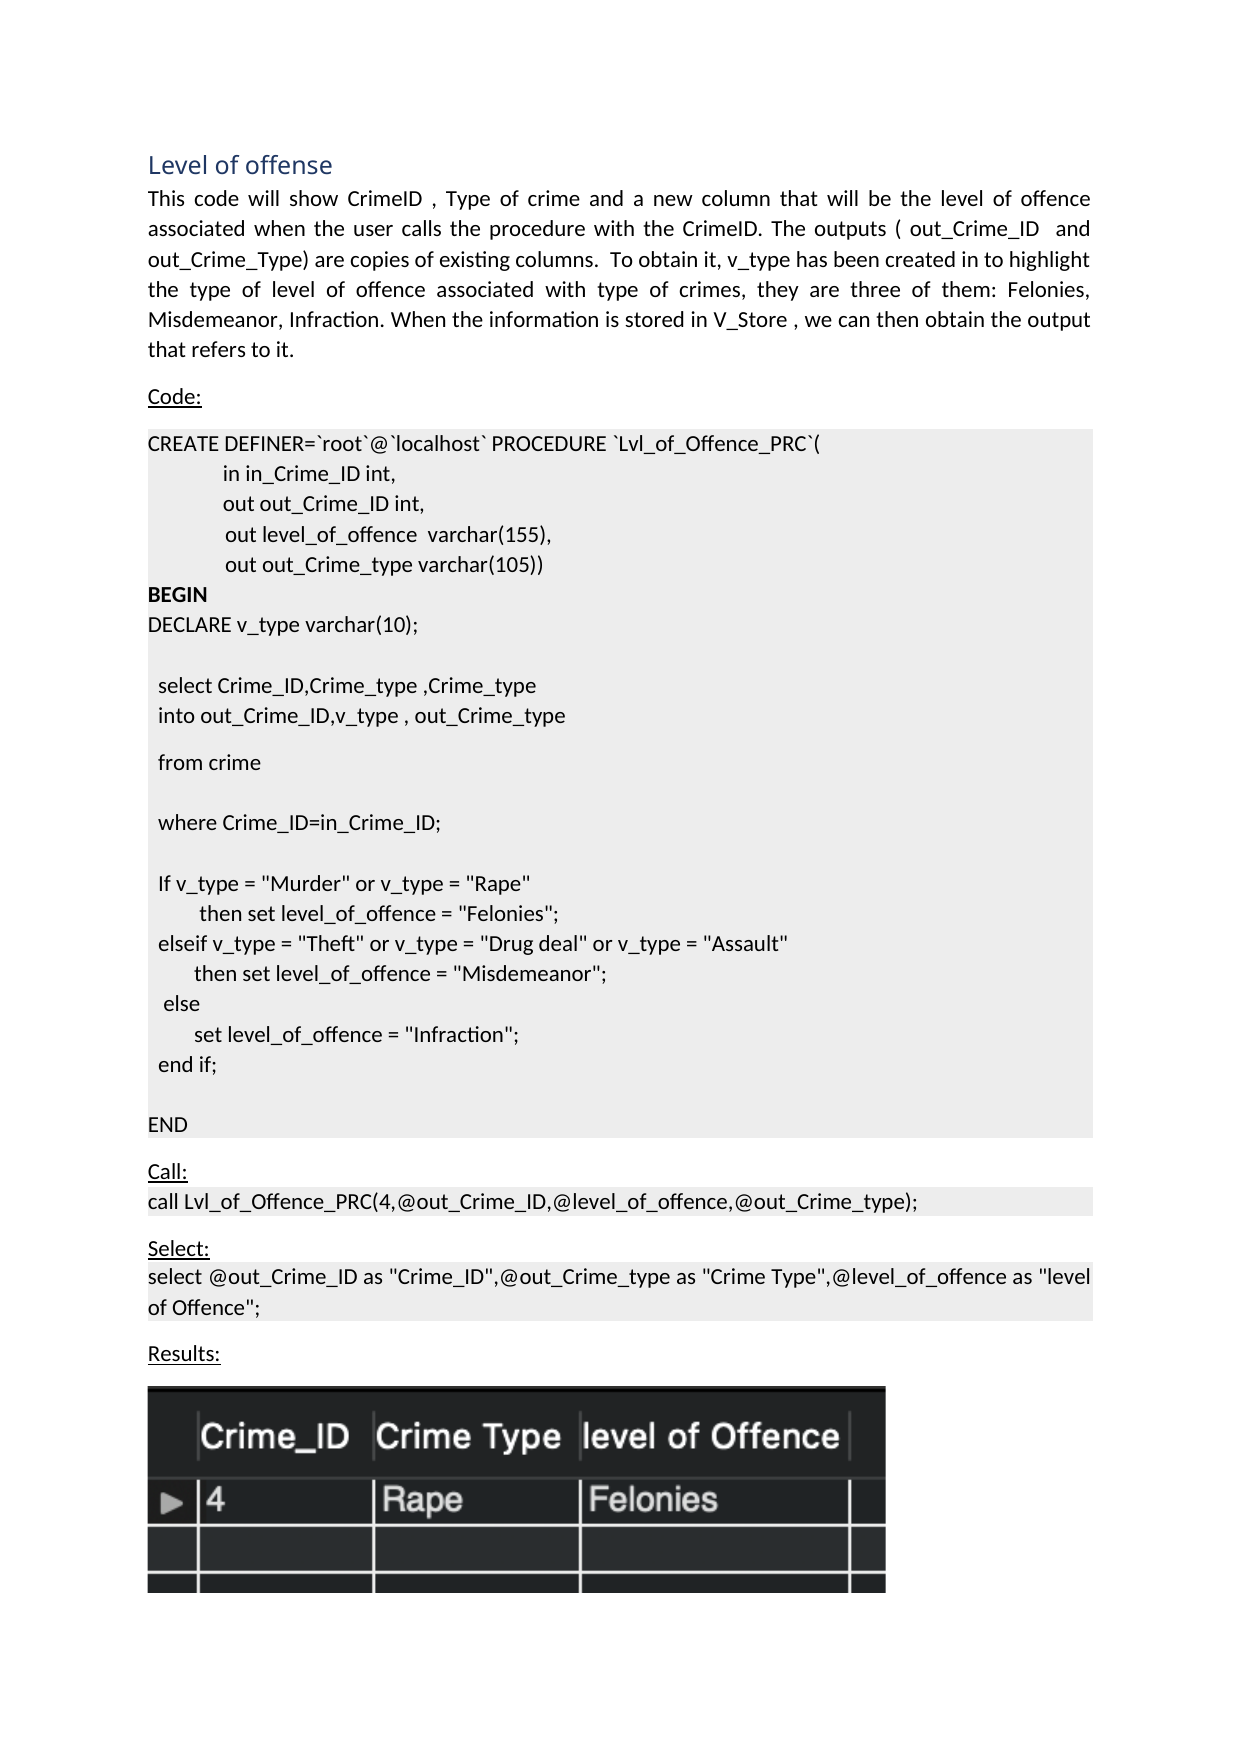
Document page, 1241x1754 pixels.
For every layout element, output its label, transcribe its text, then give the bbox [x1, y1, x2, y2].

text DECLARE v_type varchar(10); [148, 610, 1093, 638]
text in in_Crime_ID int, [148, 459, 1093, 487]
text Code: [148, 382, 1093, 410]
text into out_Crime_ID,v_type , out_Crime_type [148, 701, 1093, 729]
picture [147, 1386, 886, 1593]
text then set level_of_offence = "Felonies"; [148, 899, 1093, 927]
text where Crime_ID=in_Crime_ID; [148, 808, 1093, 836]
subtitle Level of offense [148, 148, 1093, 182]
text end if; [148, 1050, 1093, 1078]
text out out_Crime_ID int, [148, 489, 1093, 518]
text This code will show CrimeID , Type of crime and a new column that will be the level of offence associated when the user calls the procedure with the CrimeID. The outputs ( out_Crime_ID and out_Crime_Type) are copies of existing columns. To obtain it, v_type has been created in to highlight the type of level of offence associated with type of crimes, they are three of them: Felonies, Misdemeanor, Infraction. When the information is stored in V_Store , we can then obtain the output that refers to it. [148, 184, 1093, 363]
text from crime [148, 748, 1093, 776]
text Results: [148, 1339, 1093, 1367]
text out out_Crime_type varchar(105)) [148, 550, 1093, 578]
text Call: [148, 1157, 1093, 1185]
text CREATE DEFINER=`root`@`localhost` PROCEDURE `Lvl_of_Offence_PRC`( [148, 429, 1093, 457]
text If v_type = "Murder" or v_type = "Rape" [148, 869, 1093, 897]
text Select: [148, 1234, 1093, 1262]
text call Lvl_of_Offence_PRC(4,@out_Crime_ID,@level_of_offence,@out_Crime_type); [148, 1187, 1093, 1216]
text select @out_Crime_ID as "Crime_ID",@out_Crime_type as "Crime Type",@level_of_offence as "level of Offence"; [148, 1290, 1093, 1321]
text else [148, 989, 1093, 1018]
text END [148, 1110, 1093, 1138]
text then set level_of_offence = "Misdemeanor"; [148, 959, 1093, 987]
text elseif v_type = "Theft" or v_type = "Drug deal" or v_type = "Assault" [148, 929, 1093, 957]
text out level_of_offence varchar(155), [148, 520, 1093, 548]
text select Crime_ID,Crime_type ,Crime_type [148, 671, 1093, 699]
text BEGIN [148, 580, 1093, 608]
text set level_of_offence = "Infraction"; [148, 1020, 1093, 1048]
